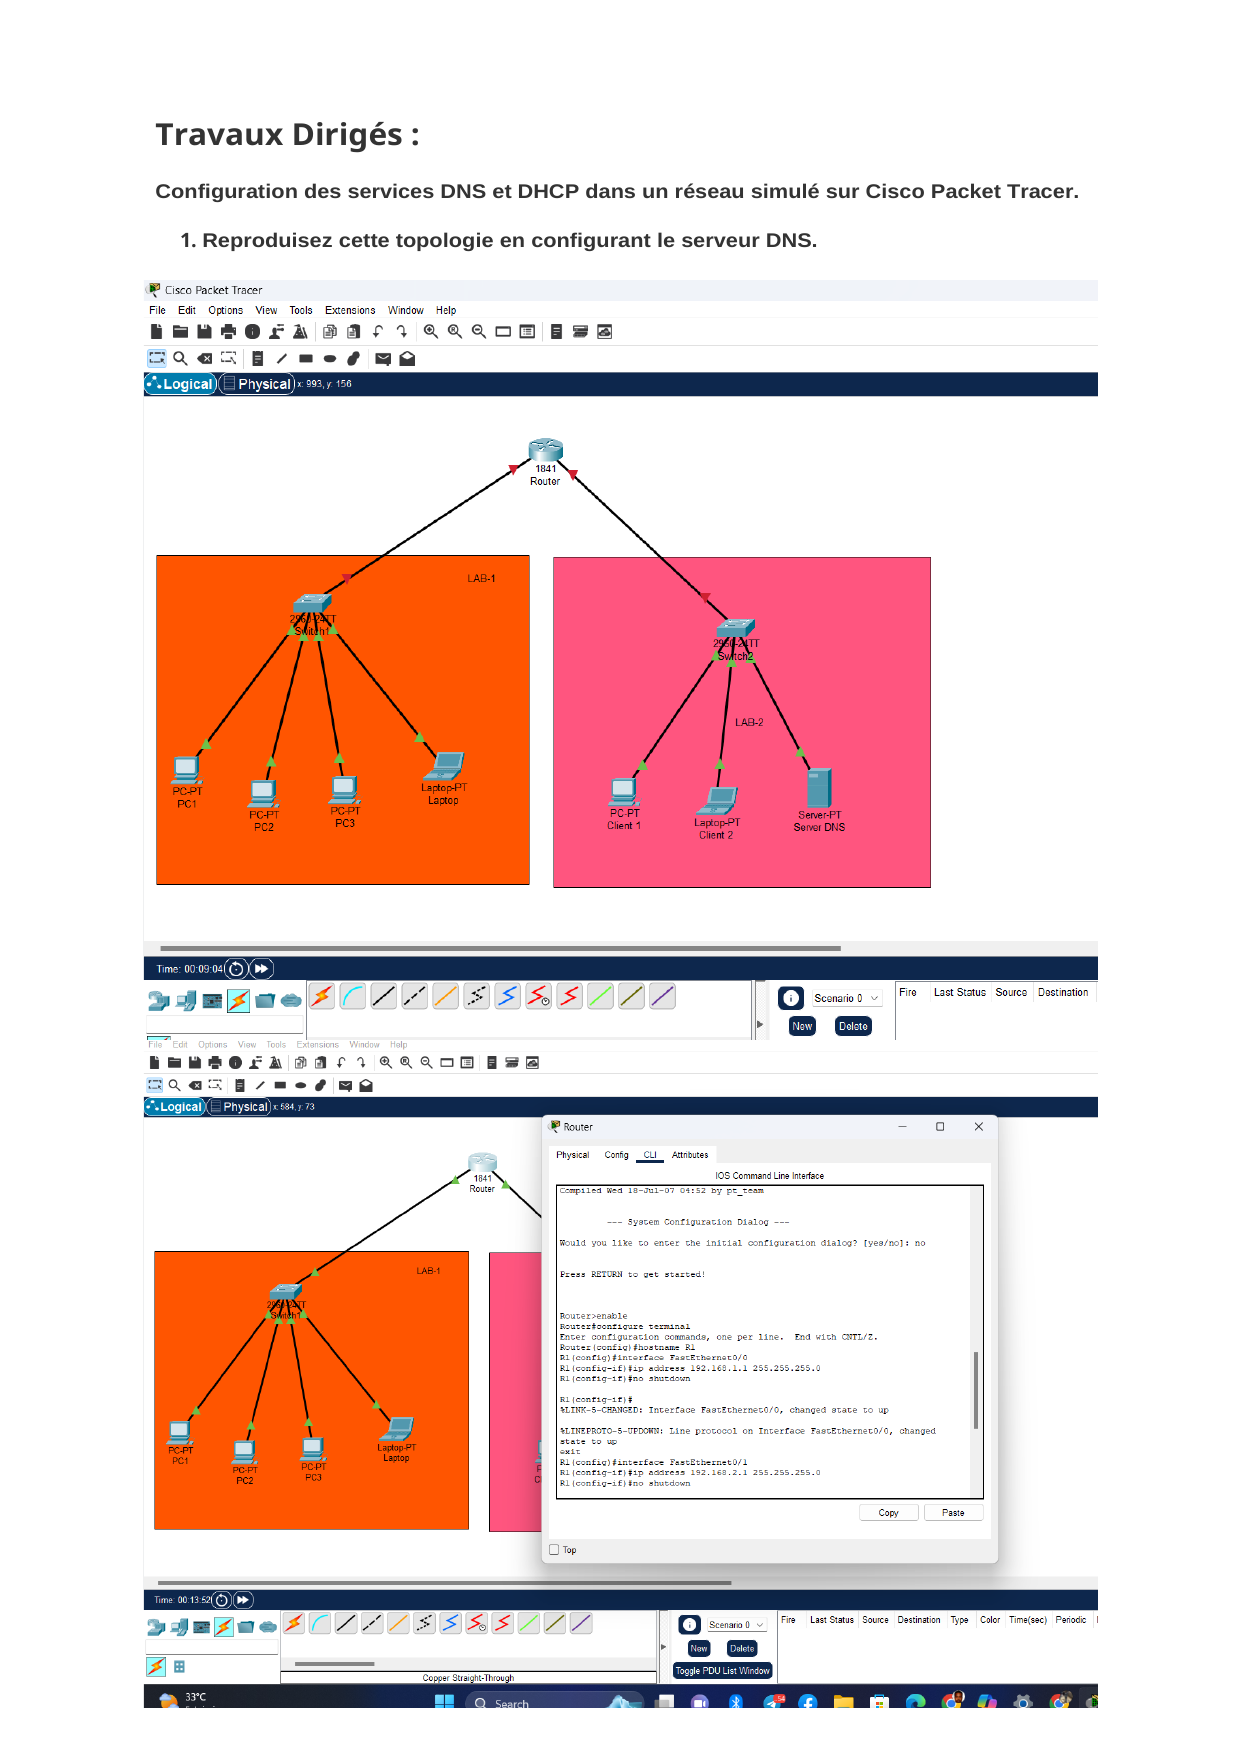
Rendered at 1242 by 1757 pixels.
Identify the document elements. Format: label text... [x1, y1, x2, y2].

subtitle Travaux Dirigés : [155, 113, 1098, 154]
picture [165, 380, 171, 388]
list Reproduisez cette topologie en configurant le serveur DNS. [180, 227, 1098, 253]
picture [205, 380, 211, 388]
text Configuration des services DNS et DHCP dans un réseau simulé sur Cisco Packet Tracer. [155, 180, 1098, 203]
picture [183, 382, 188, 391]
picture [143, 280, 1098, 1708]
